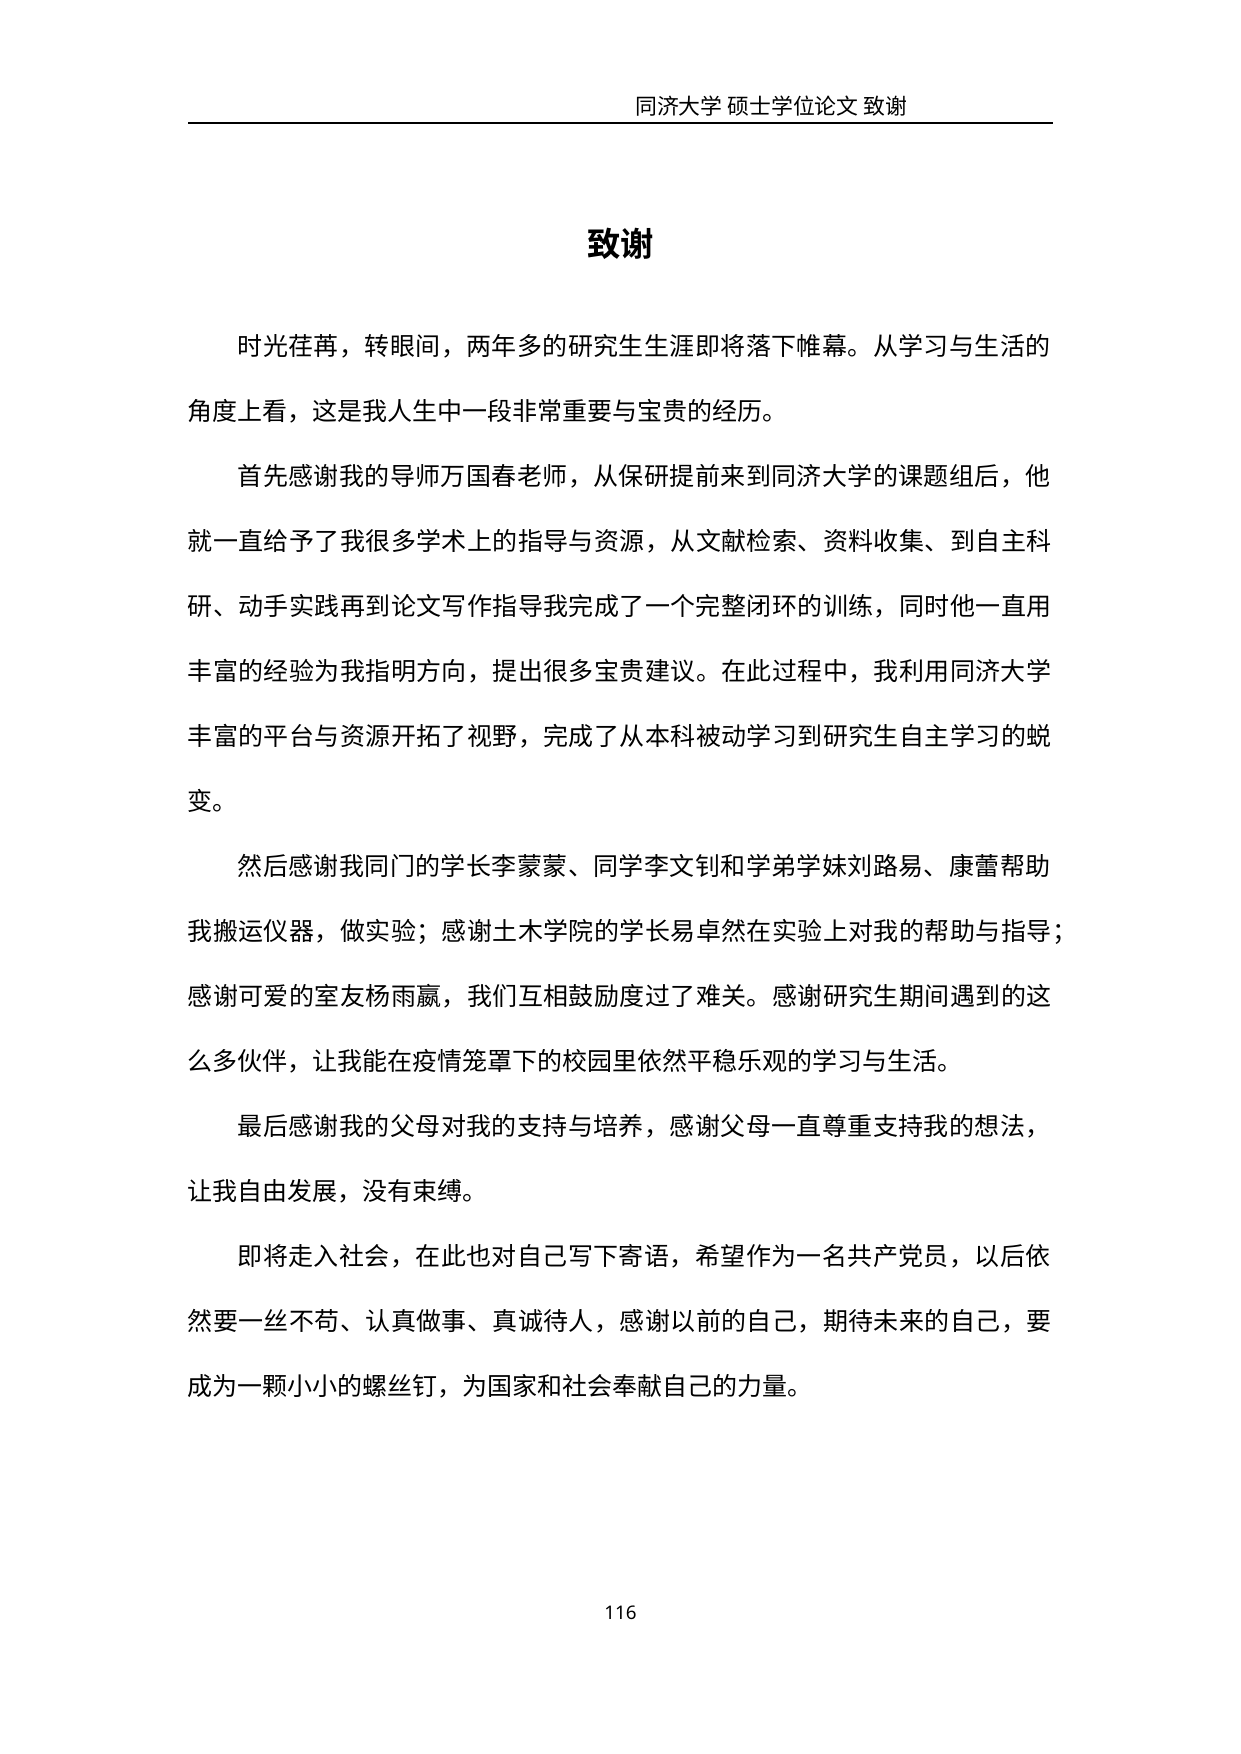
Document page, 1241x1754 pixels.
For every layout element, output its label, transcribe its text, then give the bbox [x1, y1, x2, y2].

subtitle 致谢 [187, 210, 1053, 275]
text 时光荏苒，转眼间，两年多的研究生生涯即将落下帷幕。从学习与生活的角度上看，这是我人生中一段非常重要与宝贵的经历。 [187, 312, 1053, 442]
text 最后感谢我的父母对我的支持与培养，感谢父母一直尊重支持我的想法，让我自由发展，没有束缚。 [187, 1092, 1053, 1222]
text 然后感谢我同门的学长李蒙蒙、同学李文钊和学弟学妹刘路易、康蕾帮助我搬运仪器，做实验；感谢土木学院的学长易卓然在实验上对我的帮助与指导；感谢可爱的室友杨雨嬴，我们互相鼓励度过了难关。感谢研究生期间遇到的这么多伙伴，让我能在疫情笼罩下的校园里依然平稳乐观的学习与生活。 [187, 832, 1053, 1092]
text 首先感谢我的导师万国春老师，从保研提前来到同济大学的课题组后，他就一直给予了我很多学术上的指导与资源，从文献检索、资料收集、到自主科研、动手实践再到论文写作指导我完成了一个完整闭环的训练，同时他一直用丰富的经验为我指明方向，提出很多宝贵建议。在此过程中，我利用同济大学丰富的平台与资源开拓了视野，完成了从本科被动学习到研究生自主学习的蜕变。 [187, 442, 1053, 832]
text 即将走入社会，在此也对自己写下寄语，希望作为一名共产党员，以后依然要一丝不苟、认真做事、真诚待人，感谢以前的自己，期待未来的自己，要成为一颗小小的螺丝钉，为国家和社会奉献自己的力量。 [187, 1222, 1053, 1417]
